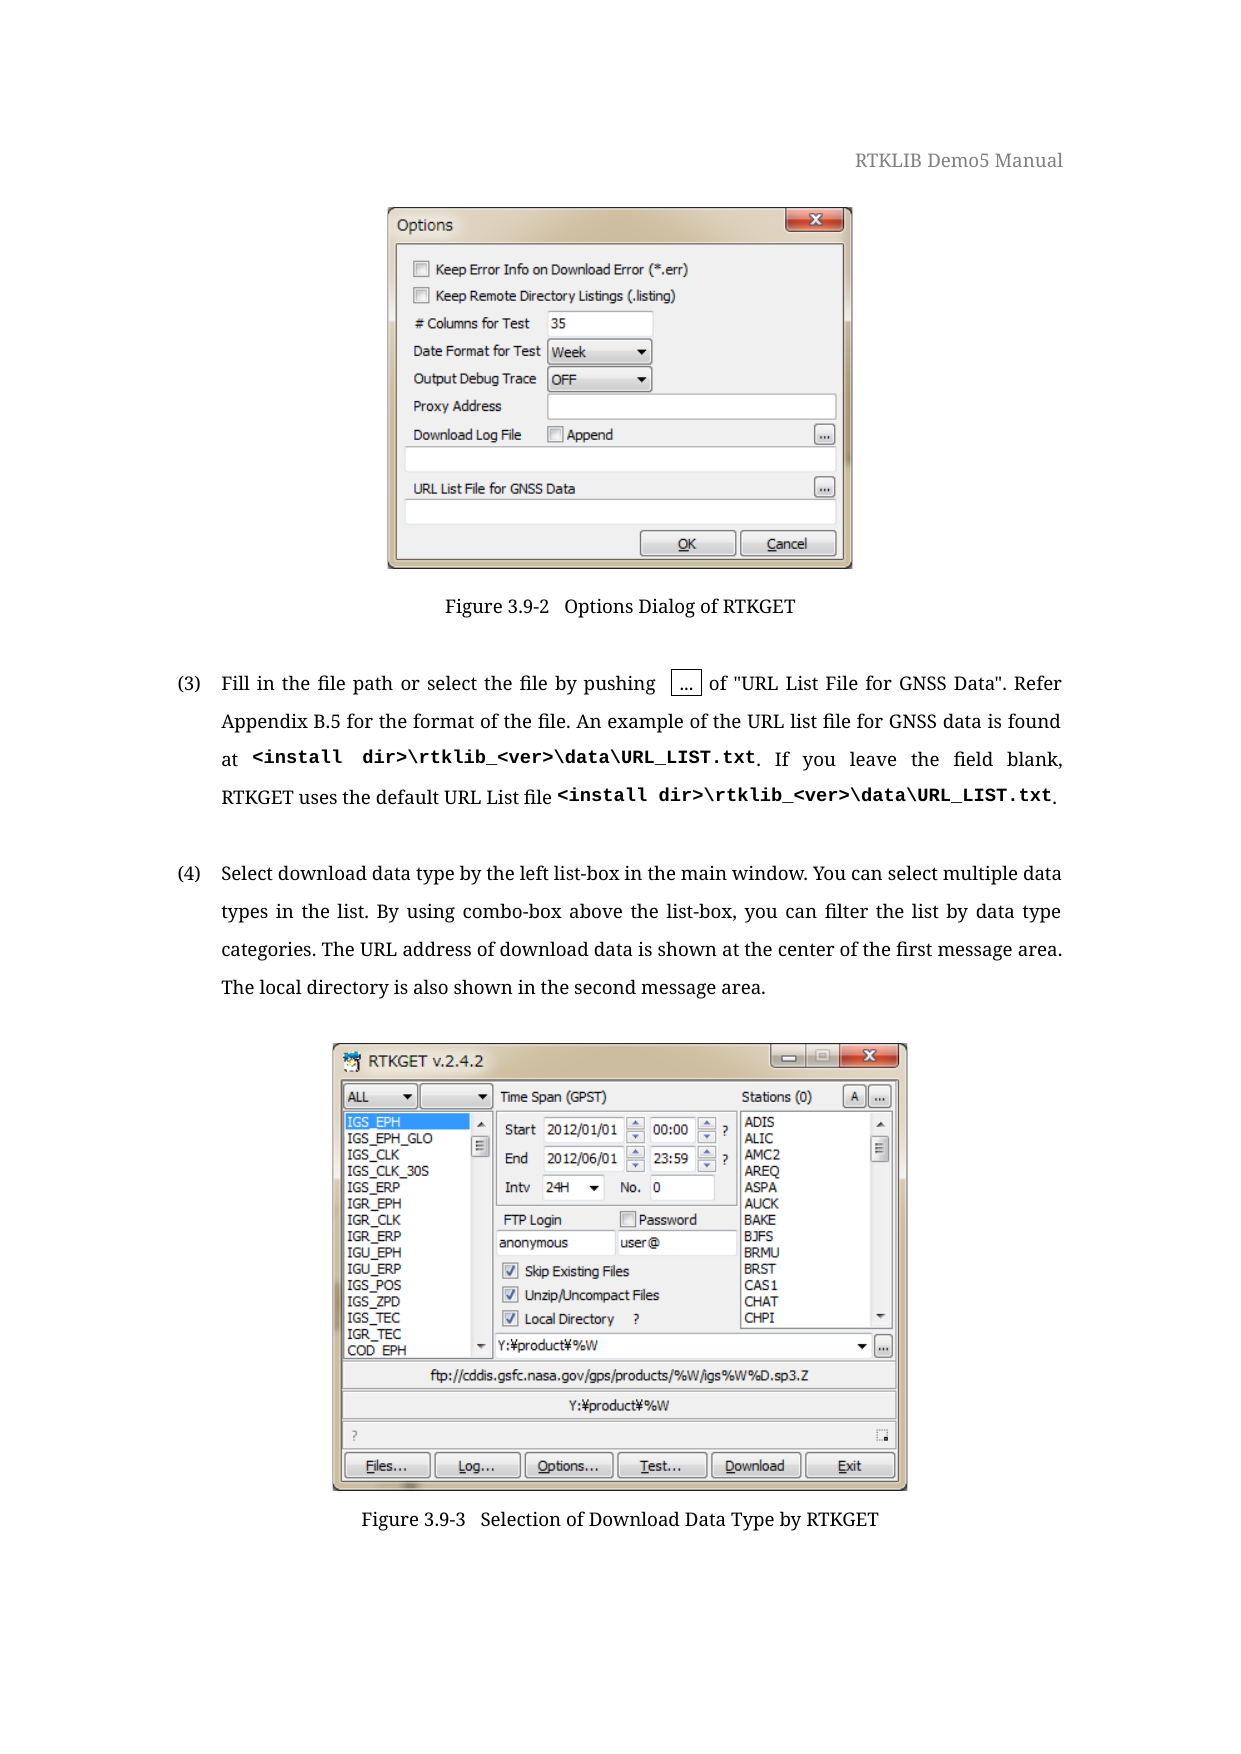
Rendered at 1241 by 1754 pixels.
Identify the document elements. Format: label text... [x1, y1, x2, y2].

list Select download data type by the left list-box in the main window. You can select multiple data types in the list. By using combo-box above the list-box, you can filter the list by data type categories. The URL address of download data is shown at the center of the first message area. The local directory is also shown in the second message area. [177, 854, 1063, 1006]
text Figure 3.9-3 Selection of Download Data Type by RTKGET [177, 1500, 1063, 1538]
picture [332, 1043, 908, 1491]
picture [387, 207, 853, 569]
text Figure 3.9-2 Options Dialog of RTKGET [177, 588, 1063, 626]
list Fill in the file path or select the file by pushing ... of "URL List File for GNSS Data". Refer Appendix B.5 for the format of the file. An example of the URL list file for GNSS data is found at <install dir>\rtklib_<ver>\data\URL_LIST.txt. If you leave the field blank, RTKGET uses the default URL List file <install dir>\rtklib_<ver>\data\URL_LIST.txt. [177, 664, 1063, 816]
